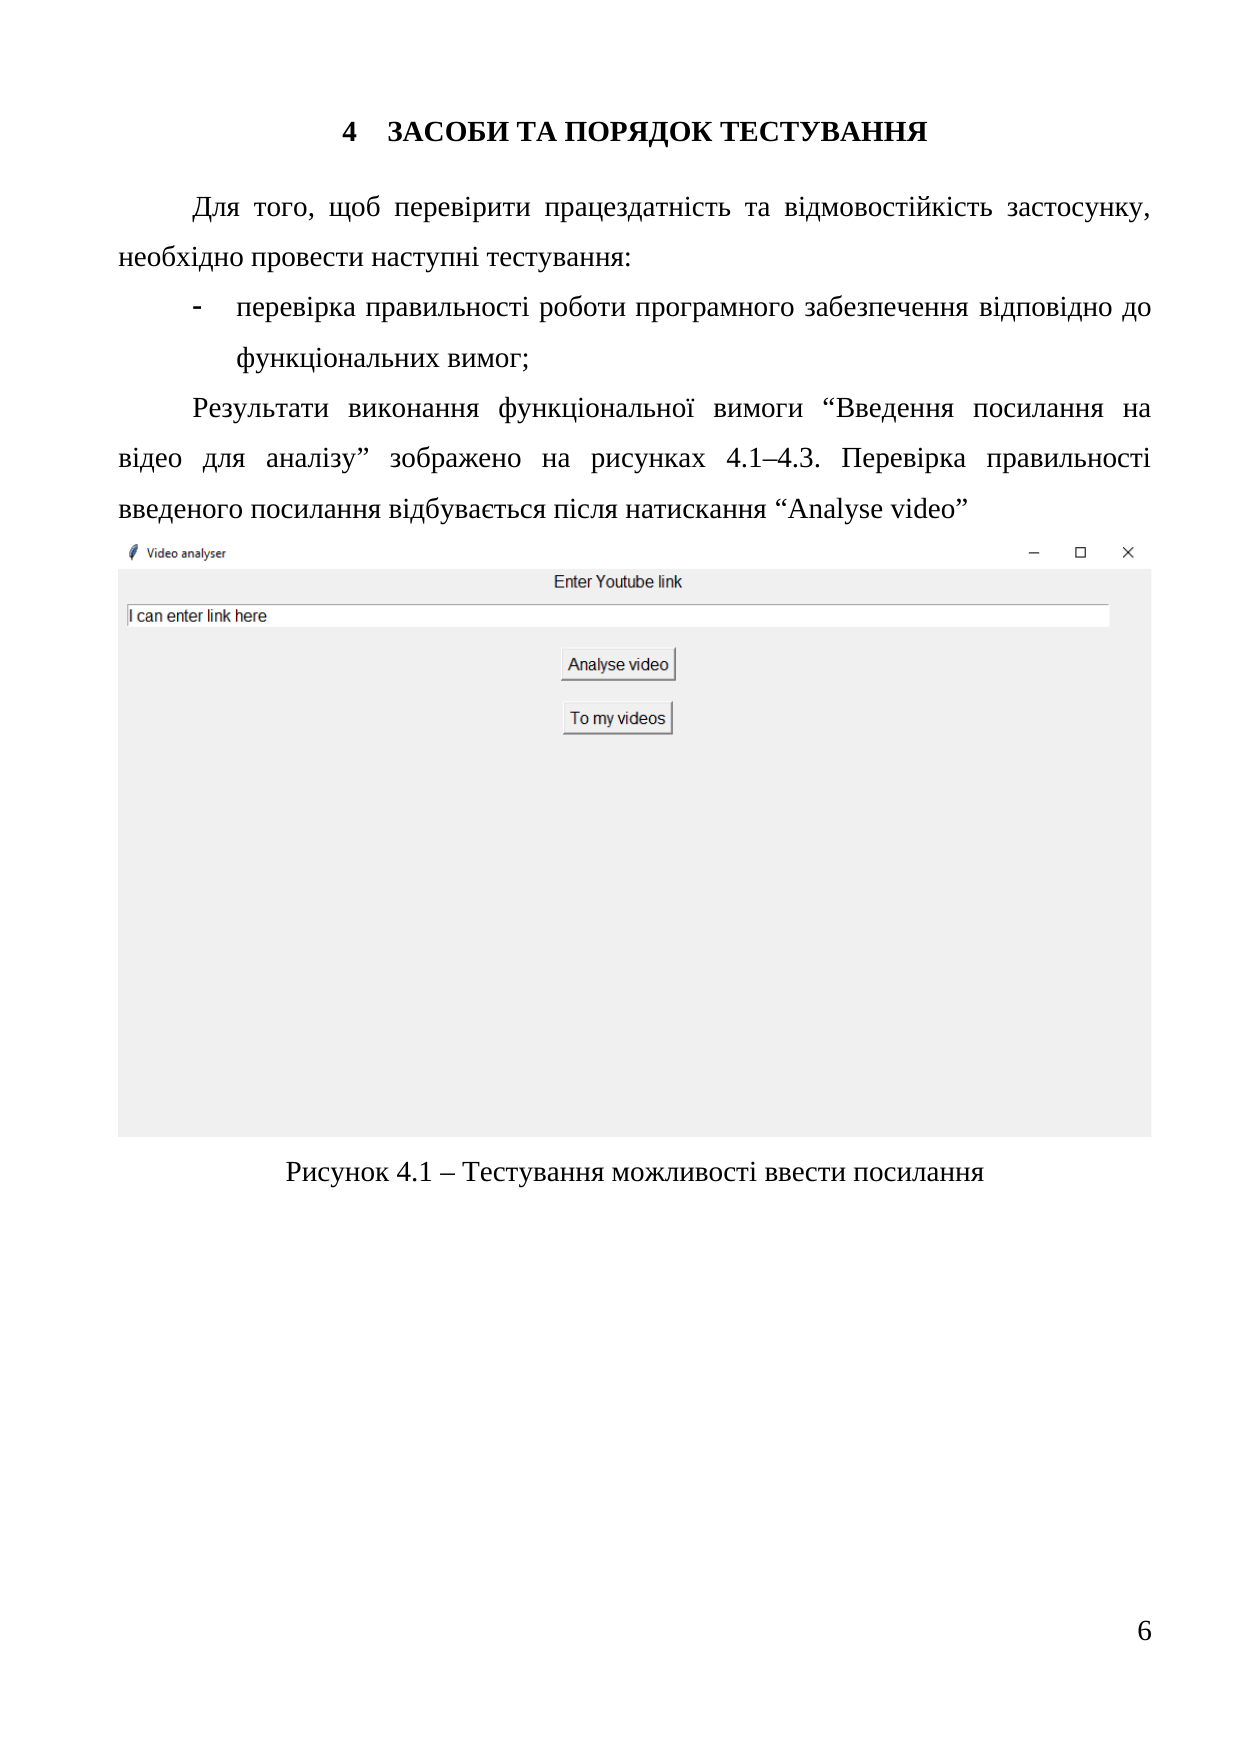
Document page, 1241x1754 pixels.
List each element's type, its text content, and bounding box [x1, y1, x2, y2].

list Рисунок 4.1 – Тестування можливості ввести посилання [118, 1154, 1152, 1187]
list Результати виконання функціональної вимоги “Введення посилання на відео для аналізу” зображено на рисунках 4.1–4.3. Перевірка правильності введеного посилання відбувається після натискання “Analyse video” [118, 390, 1152, 524]
picture [118, 541, 1152, 1137]
text Для того, щоб перевірити працездатність та відмовостійкість застосунку, необхідно провести наступні тестування: [118, 189, 1152, 273]
list перевірка правильності роботи програмного забезпечення відповідно до функціональних вимог; [192, 289, 1152, 373]
subtitle ЗАСОБИ ТА ПОРЯДОК ТЕСТУВАННЯ [118, 114, 1152, 147]
